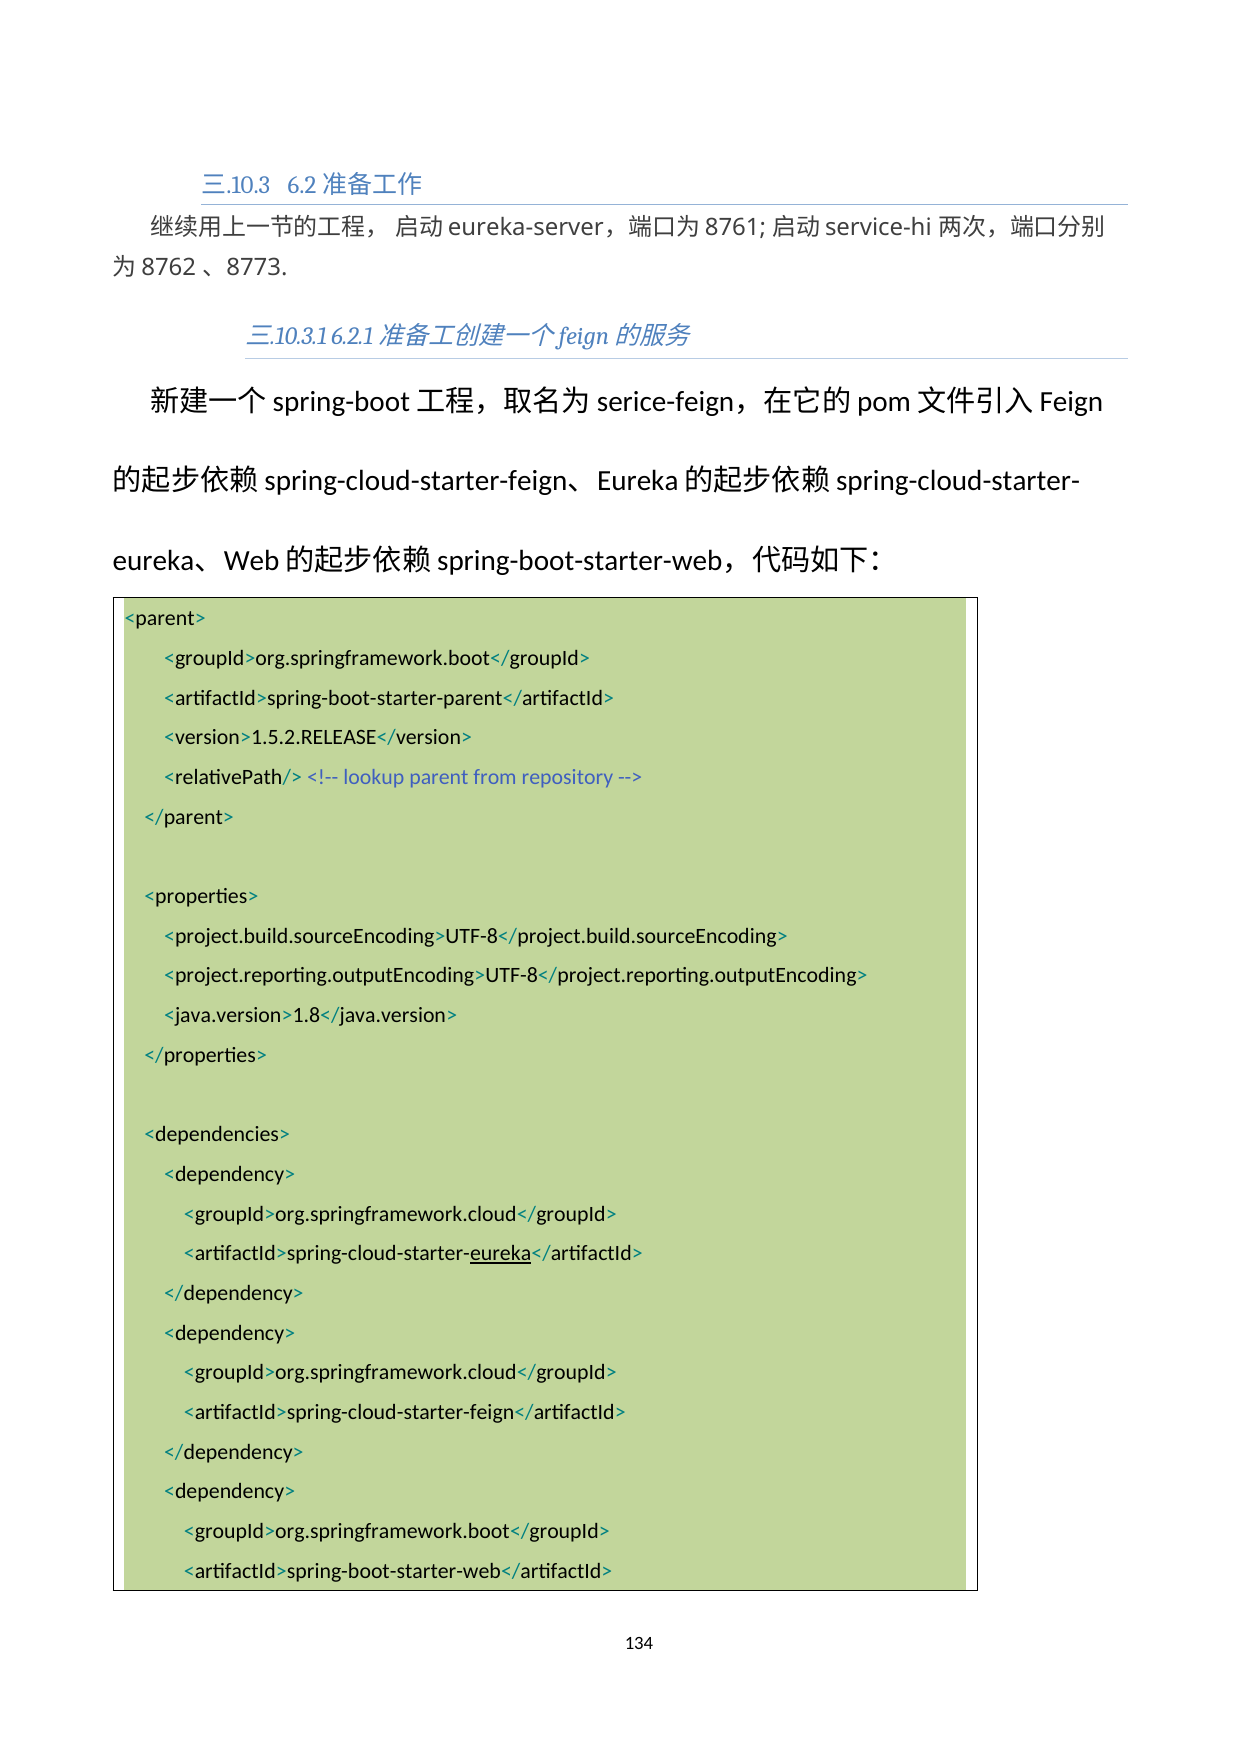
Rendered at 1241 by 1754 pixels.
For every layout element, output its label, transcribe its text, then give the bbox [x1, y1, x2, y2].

text 继续用上一节的工程， 启动eureka-server，端口为8761; 启动service-hi 两次，端口分别为8762 、8773. [112, 205, 1128, 285]
text 新建一个spring-boot工程，取名为serice-feign，在它的pom文件引入Feign的起步依赖spring-cloud-starter-feign、Eureka的起步依赖spring-cloud-starter-eureka、Web的起步依赖spring-boot-starter-web，代码如下： [112, 359, 1128, 597]
subtitle 6.2 准备工作 [201, 163, 1128, 204]
subtitle 6.2.1 准备工创建一个feign的服务 [245, 314, 1128, 358]
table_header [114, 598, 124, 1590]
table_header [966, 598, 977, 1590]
